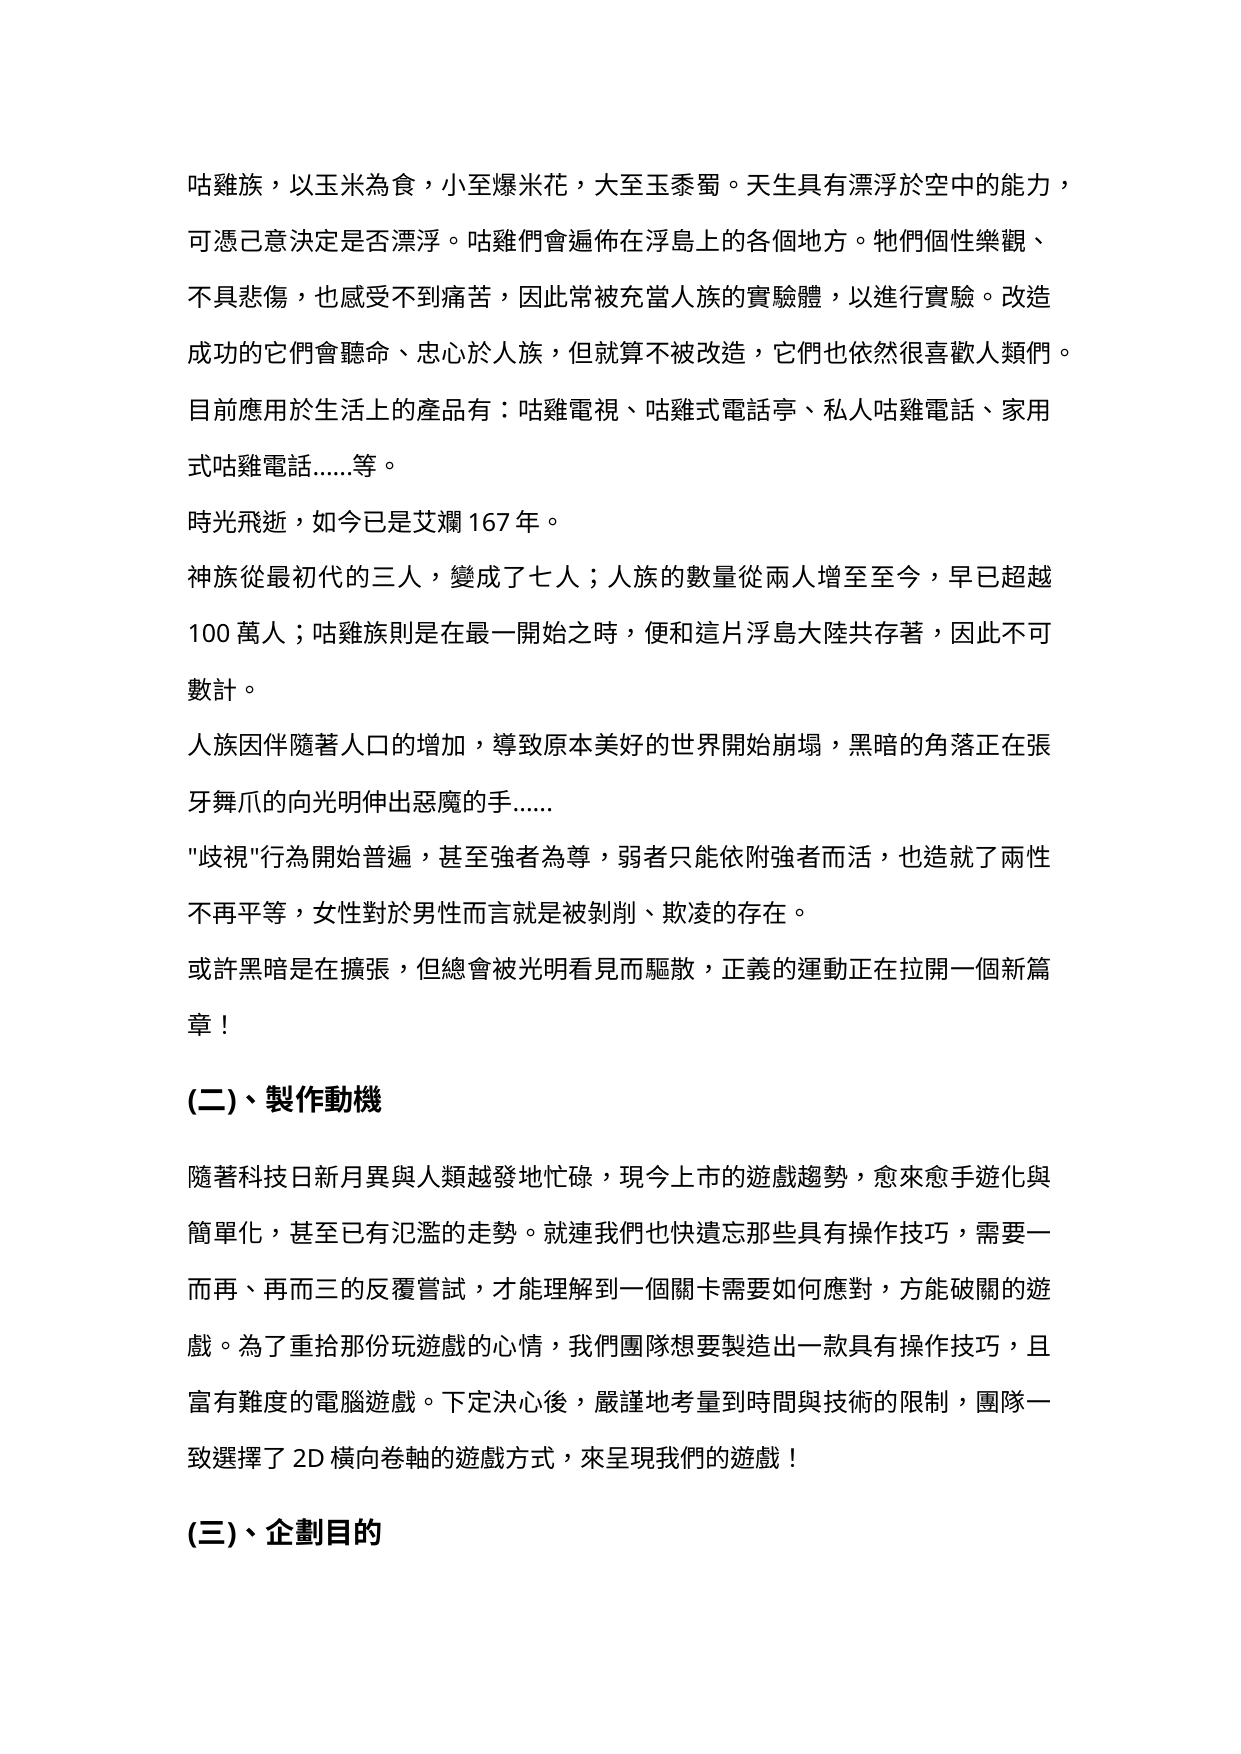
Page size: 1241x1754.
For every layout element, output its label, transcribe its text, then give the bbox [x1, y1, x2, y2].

text 隨著科技日新月異與人類越發地忙碌，現今上市的遊戲趨勢，愈來愈手遊化與簡單化，甚至已有氾濫的走勢。就連我們也快遺忘那些具有操作技巧，需要一而再、再而三的反覆嘗試，才能理解到一個關卡需要如何應對，方能破關的遊戲。為了重拾那份玩遊戲的心情，我們團隊想要製造出一款具有操作技巧，且富有難度的電腦遊戲。下定決心後，嚴謹地考量到時間與技術的限制，團隊一致選擇了2D橫向卷軸的遊戲方式，來呈現我們的遊戲！ [187, 1157, 1053, 1476]
text "歧視"行為開始普遍，甚至強者為尊，弱者只能依附強者而活，也造就了兩性不再平等，女性對於男性而言就是被剝削、欺凌的存在。 [187, 837, 1053, 931]
text 咕雞族，以玉米為食，小至爆米花，大至玉黍蜀。天生具有漂浮於空中的能力，可憑己意決定是否漂浮。咕雞們會遍佈在浮島上的各個地方。牠們個性樂觀、不具悲傷，也感受不到痛苦，因此常被充當人族的實驗體，以進行實驗。改造成功的它們會聽命、忠心於人族，但就算不被改造，它們也依然很喜歡人類們。目前應用於生活上的產品有：咕雞電視、咕雞式電話亭、私人咕雞電話、家用式咕雞電話......等。 [187, 164, 1053, 483]
text 人族因伴隨著人口的增加，導致原本美好的世界開始崩塌，黑暗的角落正在張牙舞爪的向光明伸出惡魔的手...... [187, 725, 1053, 819]
text (三)、企劃目的 [187, 1494, 1053, 1569]
text (二)、製作動機 [187, 1061, 1053, 1136]
text 或許黑暗是在擴張，但總會被光明看見而驅散，正義的運動正在拉開一個新篇章！ [187, 949, 1053, 1043]
text 時光飛逝，如今已是艾斕167年。 [187, 501, 1053, 539]
text 神族從最初代的三人，變成了七人；人族的數量從兩人增至至今，早已超越100萬人；咕雞族則是在最一開始之時，便和這片浮島大陸共存著，因此不可數計。 [187, 557, 1053, 707]
